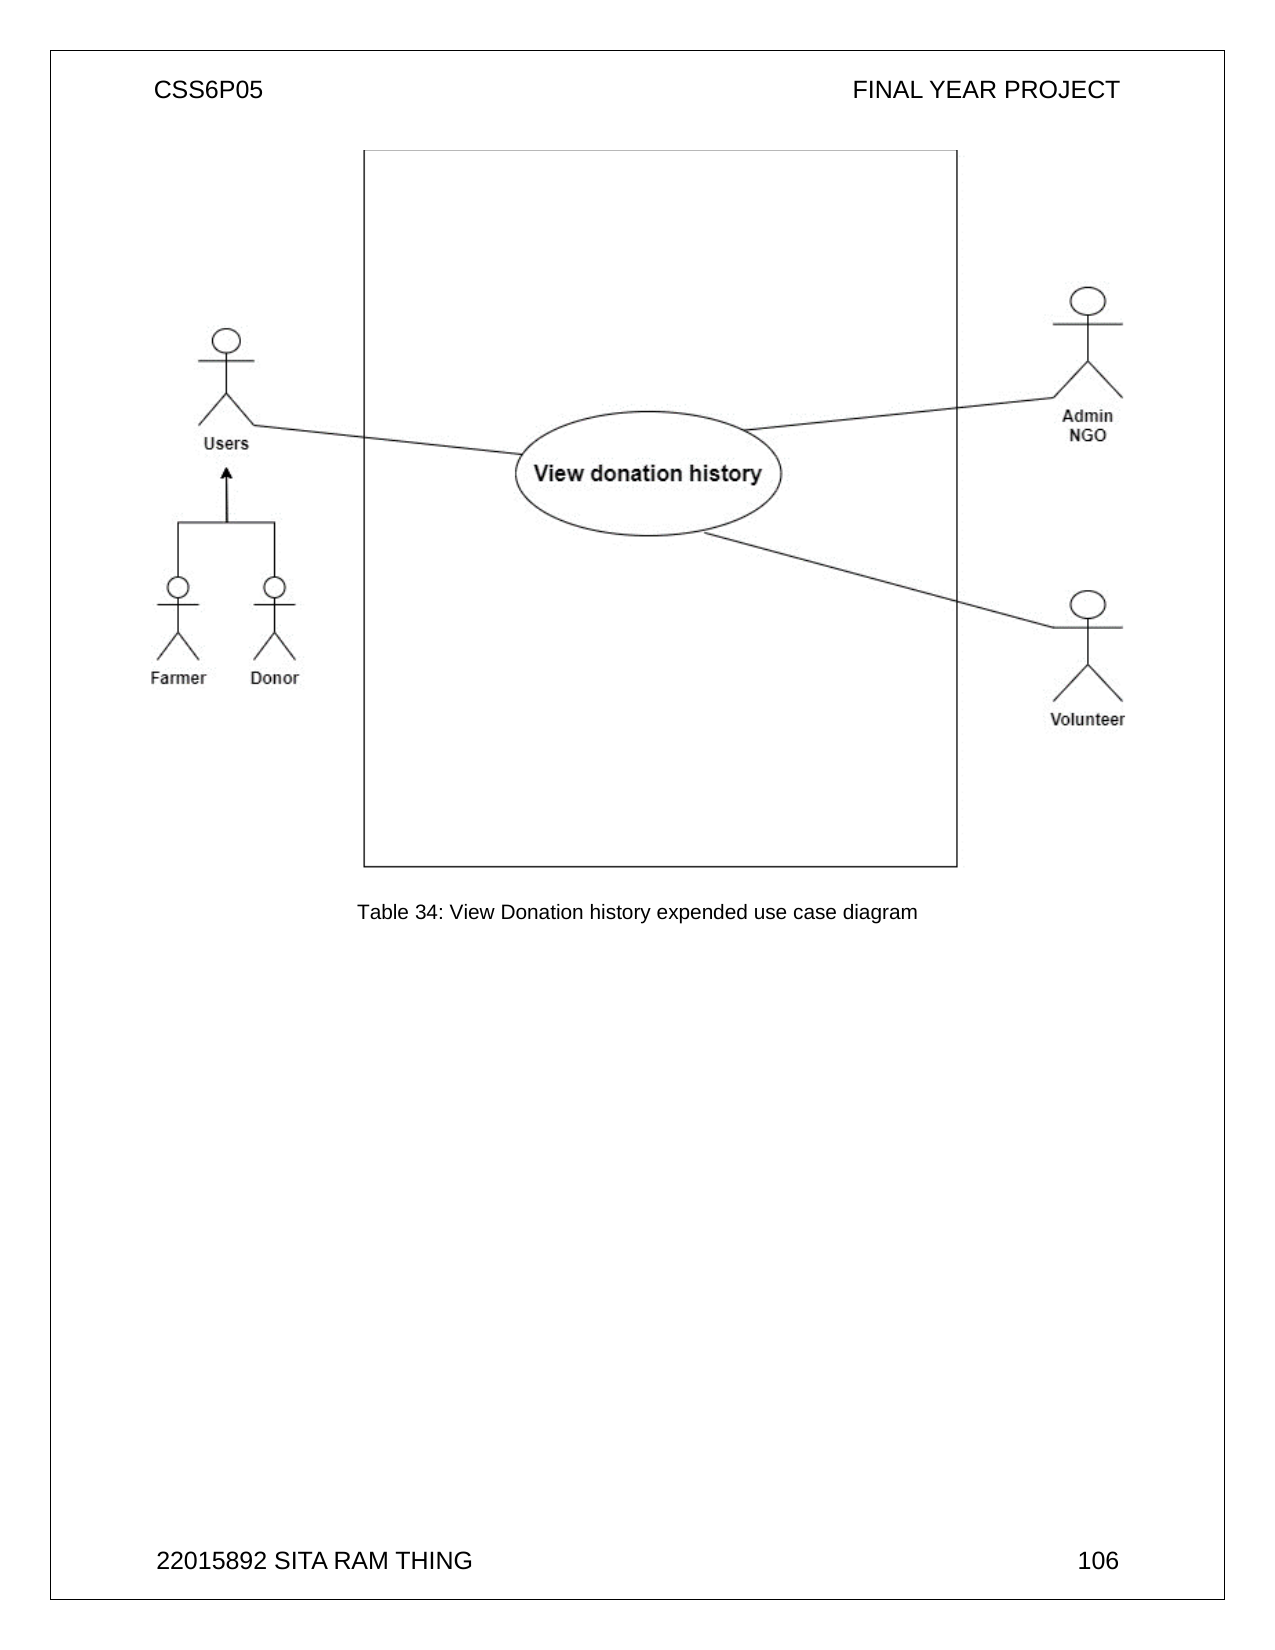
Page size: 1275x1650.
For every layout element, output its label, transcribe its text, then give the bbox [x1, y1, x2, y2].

picture [150, 150, 1125, 869]
text Table 34: View Donation history expended use case diagram [150, 900, 1125, 924]
